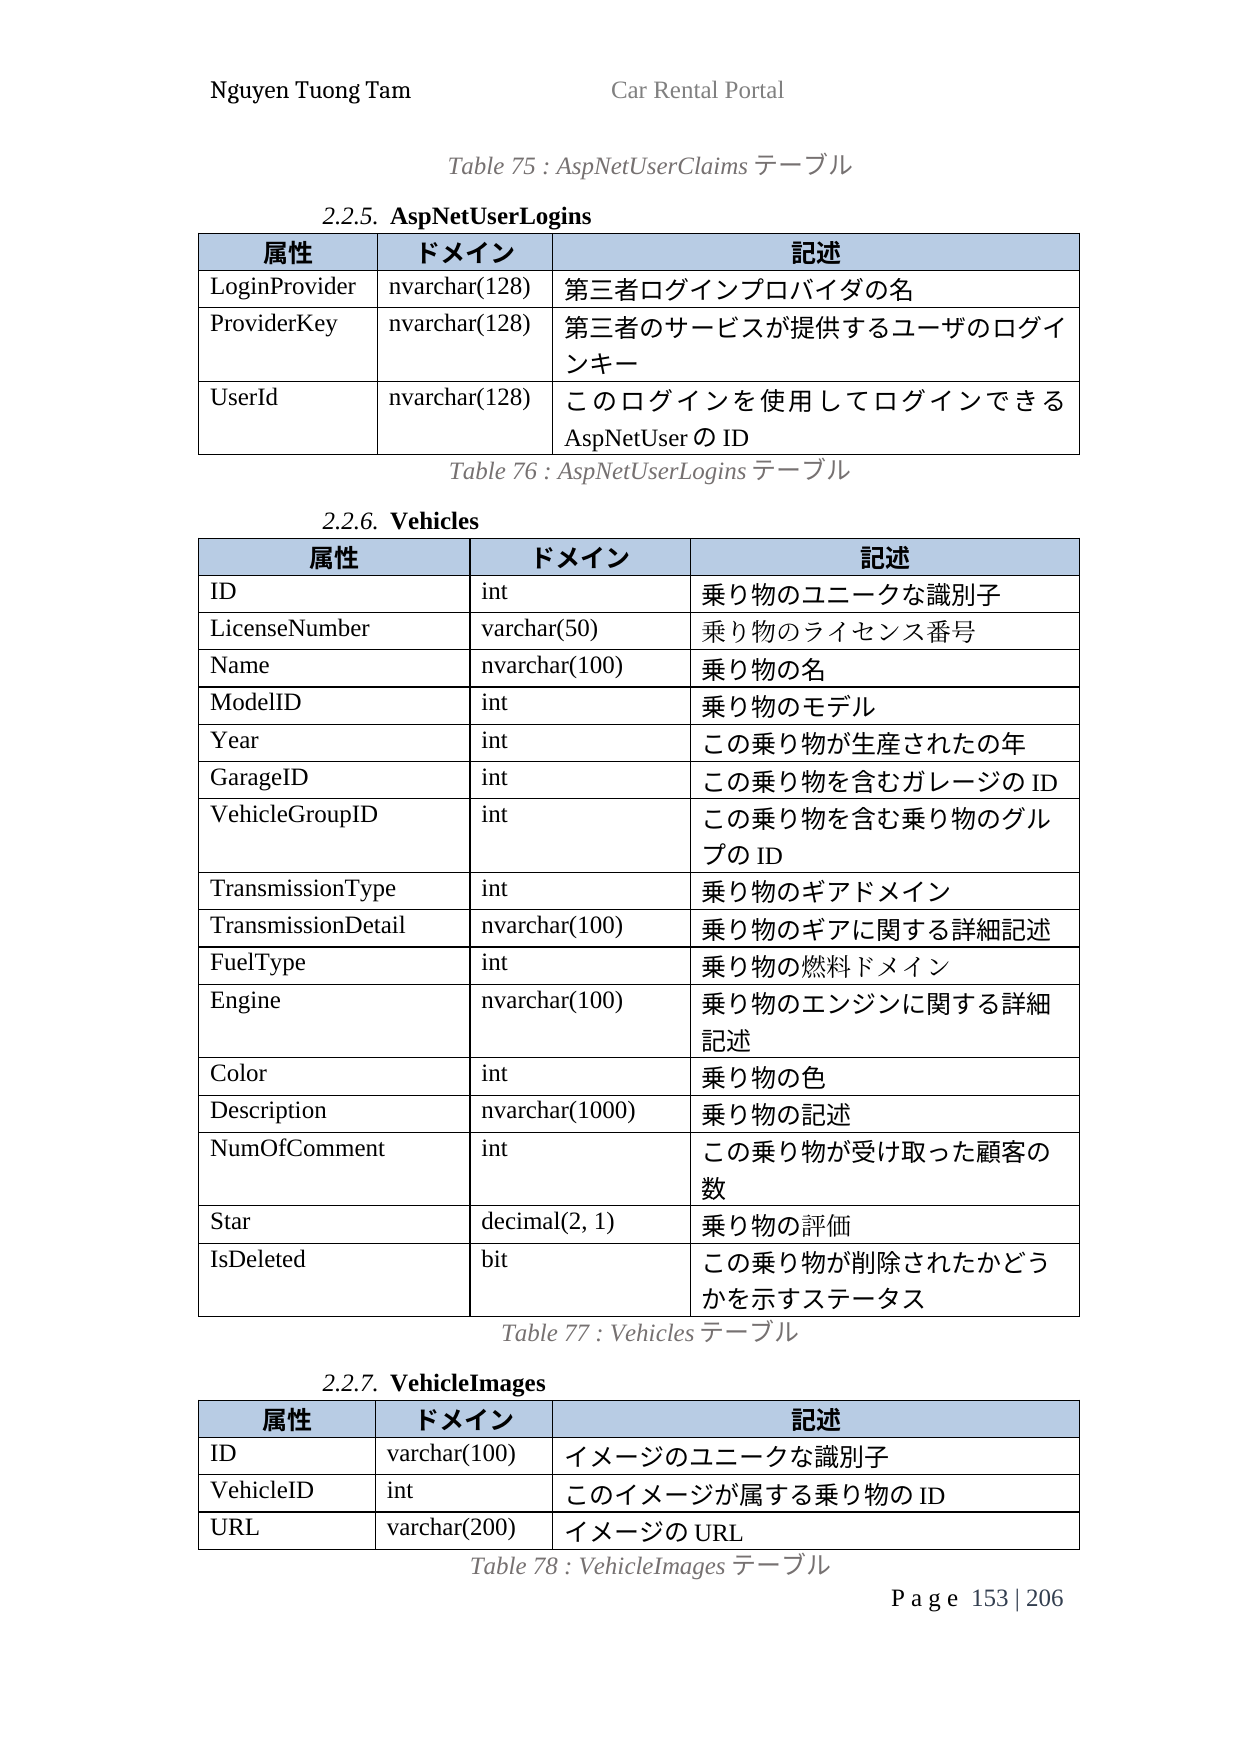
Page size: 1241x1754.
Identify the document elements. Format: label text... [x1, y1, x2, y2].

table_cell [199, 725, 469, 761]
text Table 78 : VehicleImagesテーブル [210, 1550, 1090, 1580]
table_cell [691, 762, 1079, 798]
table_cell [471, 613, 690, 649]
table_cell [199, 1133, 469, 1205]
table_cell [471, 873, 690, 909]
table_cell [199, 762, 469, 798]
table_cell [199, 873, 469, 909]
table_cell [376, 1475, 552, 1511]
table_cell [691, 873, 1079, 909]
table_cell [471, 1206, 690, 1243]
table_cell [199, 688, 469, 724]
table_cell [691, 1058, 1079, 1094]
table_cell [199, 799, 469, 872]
subtitle VehicleImages [322, 1368, 1090, 1397]
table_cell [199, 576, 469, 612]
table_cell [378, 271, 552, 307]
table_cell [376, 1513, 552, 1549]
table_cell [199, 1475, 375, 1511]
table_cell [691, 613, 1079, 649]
text Table 77 : Vehiclesテーブル [210, 1317, 1090, 1348]
text Table 75 : AspNetUserClaimsテーブル [210, 150, 1090, 181]
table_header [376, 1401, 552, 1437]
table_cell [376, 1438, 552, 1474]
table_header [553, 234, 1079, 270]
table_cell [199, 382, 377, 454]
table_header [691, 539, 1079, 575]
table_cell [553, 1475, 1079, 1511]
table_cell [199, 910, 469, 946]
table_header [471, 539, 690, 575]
subtitle Vehicles [322, 506, 1090, 535]
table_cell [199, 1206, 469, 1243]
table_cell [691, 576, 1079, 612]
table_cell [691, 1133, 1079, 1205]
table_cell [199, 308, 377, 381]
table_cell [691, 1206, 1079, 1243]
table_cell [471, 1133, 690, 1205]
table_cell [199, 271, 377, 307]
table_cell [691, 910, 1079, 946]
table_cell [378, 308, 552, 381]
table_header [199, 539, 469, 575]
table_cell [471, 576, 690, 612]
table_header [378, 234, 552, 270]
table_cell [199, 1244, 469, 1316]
text Table 76 : AspNetUserLoginsテーブル [210, 455, 1090, 486]
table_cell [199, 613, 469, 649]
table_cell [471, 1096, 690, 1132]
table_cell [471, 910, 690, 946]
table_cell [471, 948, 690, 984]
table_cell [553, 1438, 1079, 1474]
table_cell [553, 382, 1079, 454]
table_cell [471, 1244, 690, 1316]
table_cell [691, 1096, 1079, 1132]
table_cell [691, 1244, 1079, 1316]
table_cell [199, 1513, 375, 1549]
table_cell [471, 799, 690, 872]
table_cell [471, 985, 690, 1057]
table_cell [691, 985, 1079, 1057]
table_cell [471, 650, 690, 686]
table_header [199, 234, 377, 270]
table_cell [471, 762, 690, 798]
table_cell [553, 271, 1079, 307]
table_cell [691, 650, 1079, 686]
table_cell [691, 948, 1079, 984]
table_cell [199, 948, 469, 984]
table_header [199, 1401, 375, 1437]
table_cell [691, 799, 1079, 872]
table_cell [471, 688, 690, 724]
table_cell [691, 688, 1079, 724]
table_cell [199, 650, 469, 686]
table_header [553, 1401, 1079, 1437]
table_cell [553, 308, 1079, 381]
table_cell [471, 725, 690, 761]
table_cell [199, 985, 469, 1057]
subtitle AspNetUserLogins [322, 201, 1090, 230]
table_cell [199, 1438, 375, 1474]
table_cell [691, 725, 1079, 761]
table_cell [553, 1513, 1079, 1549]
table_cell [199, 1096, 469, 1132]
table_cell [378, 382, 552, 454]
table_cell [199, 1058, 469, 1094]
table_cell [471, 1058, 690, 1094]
